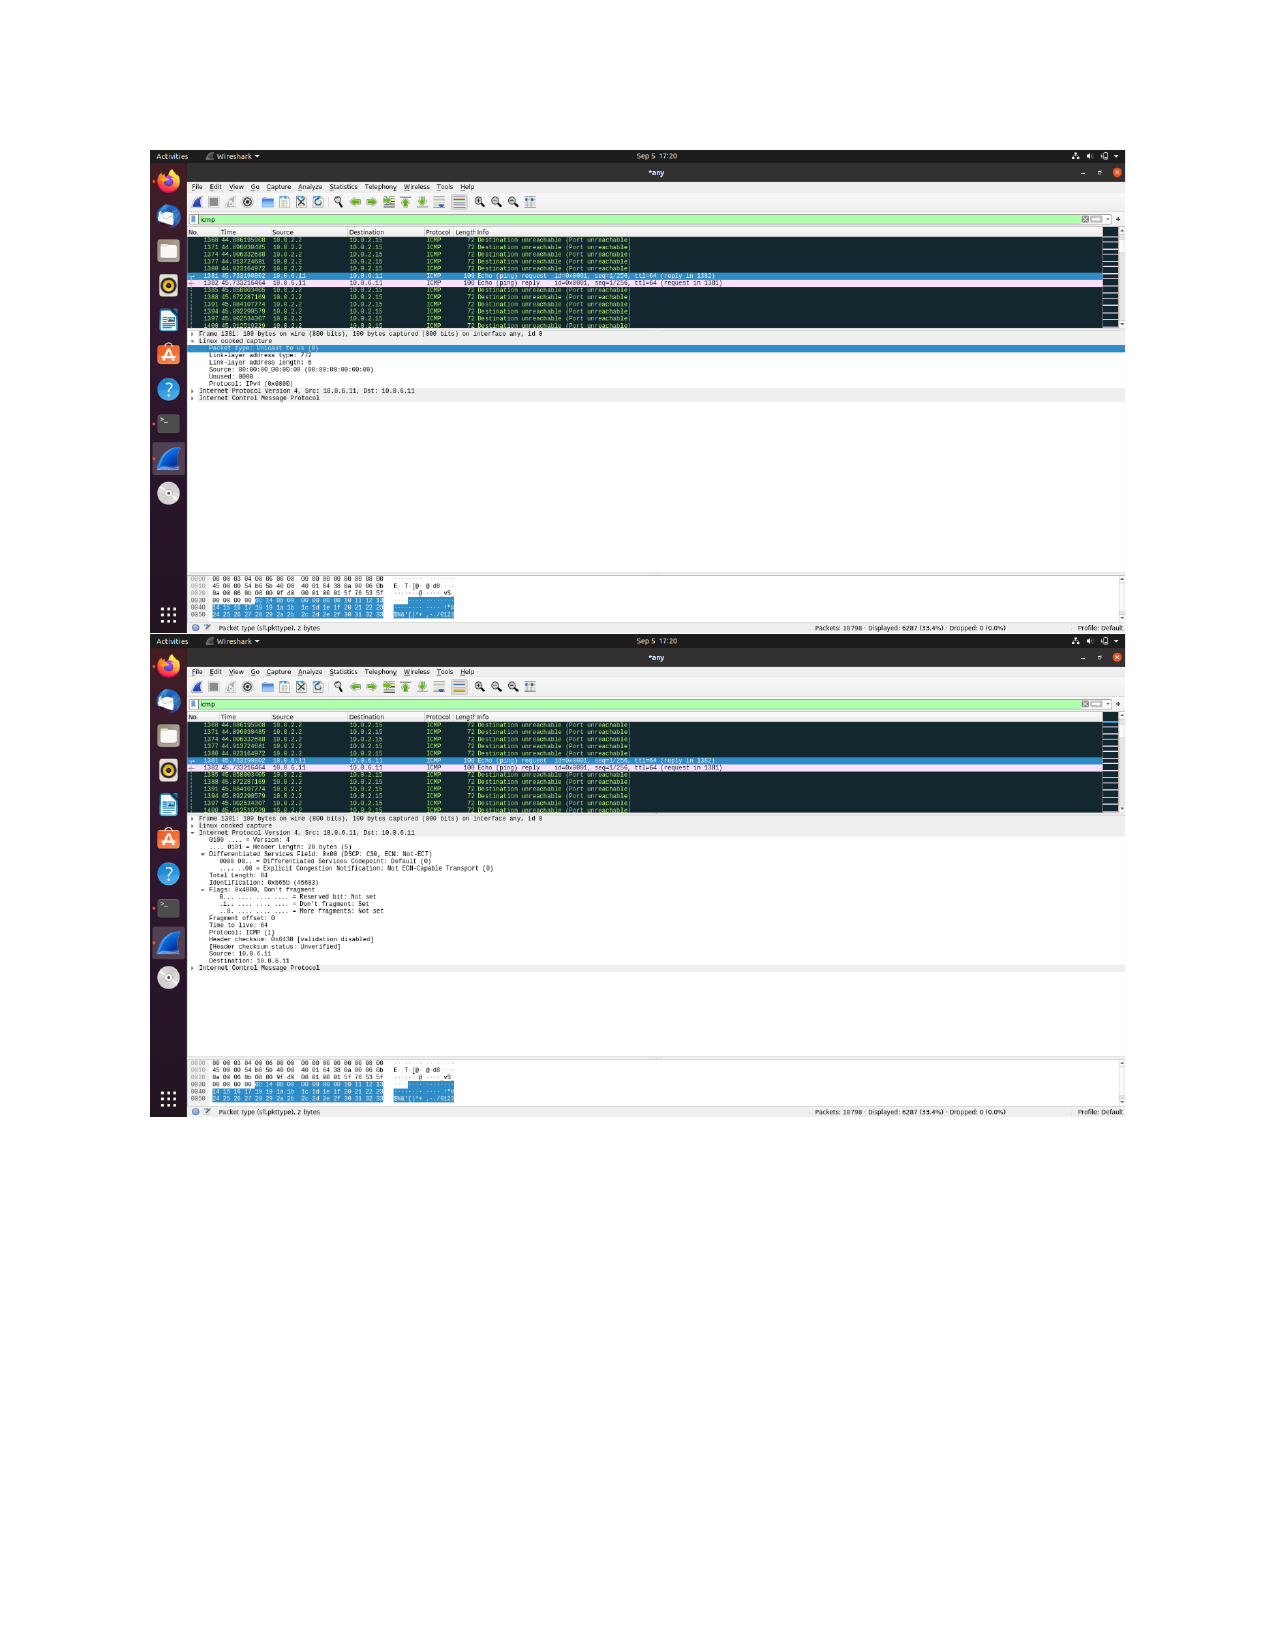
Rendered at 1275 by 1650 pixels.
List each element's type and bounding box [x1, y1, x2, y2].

picture [150, 634, 1125, 1117]
picture [150, 150, 1125, 633]
